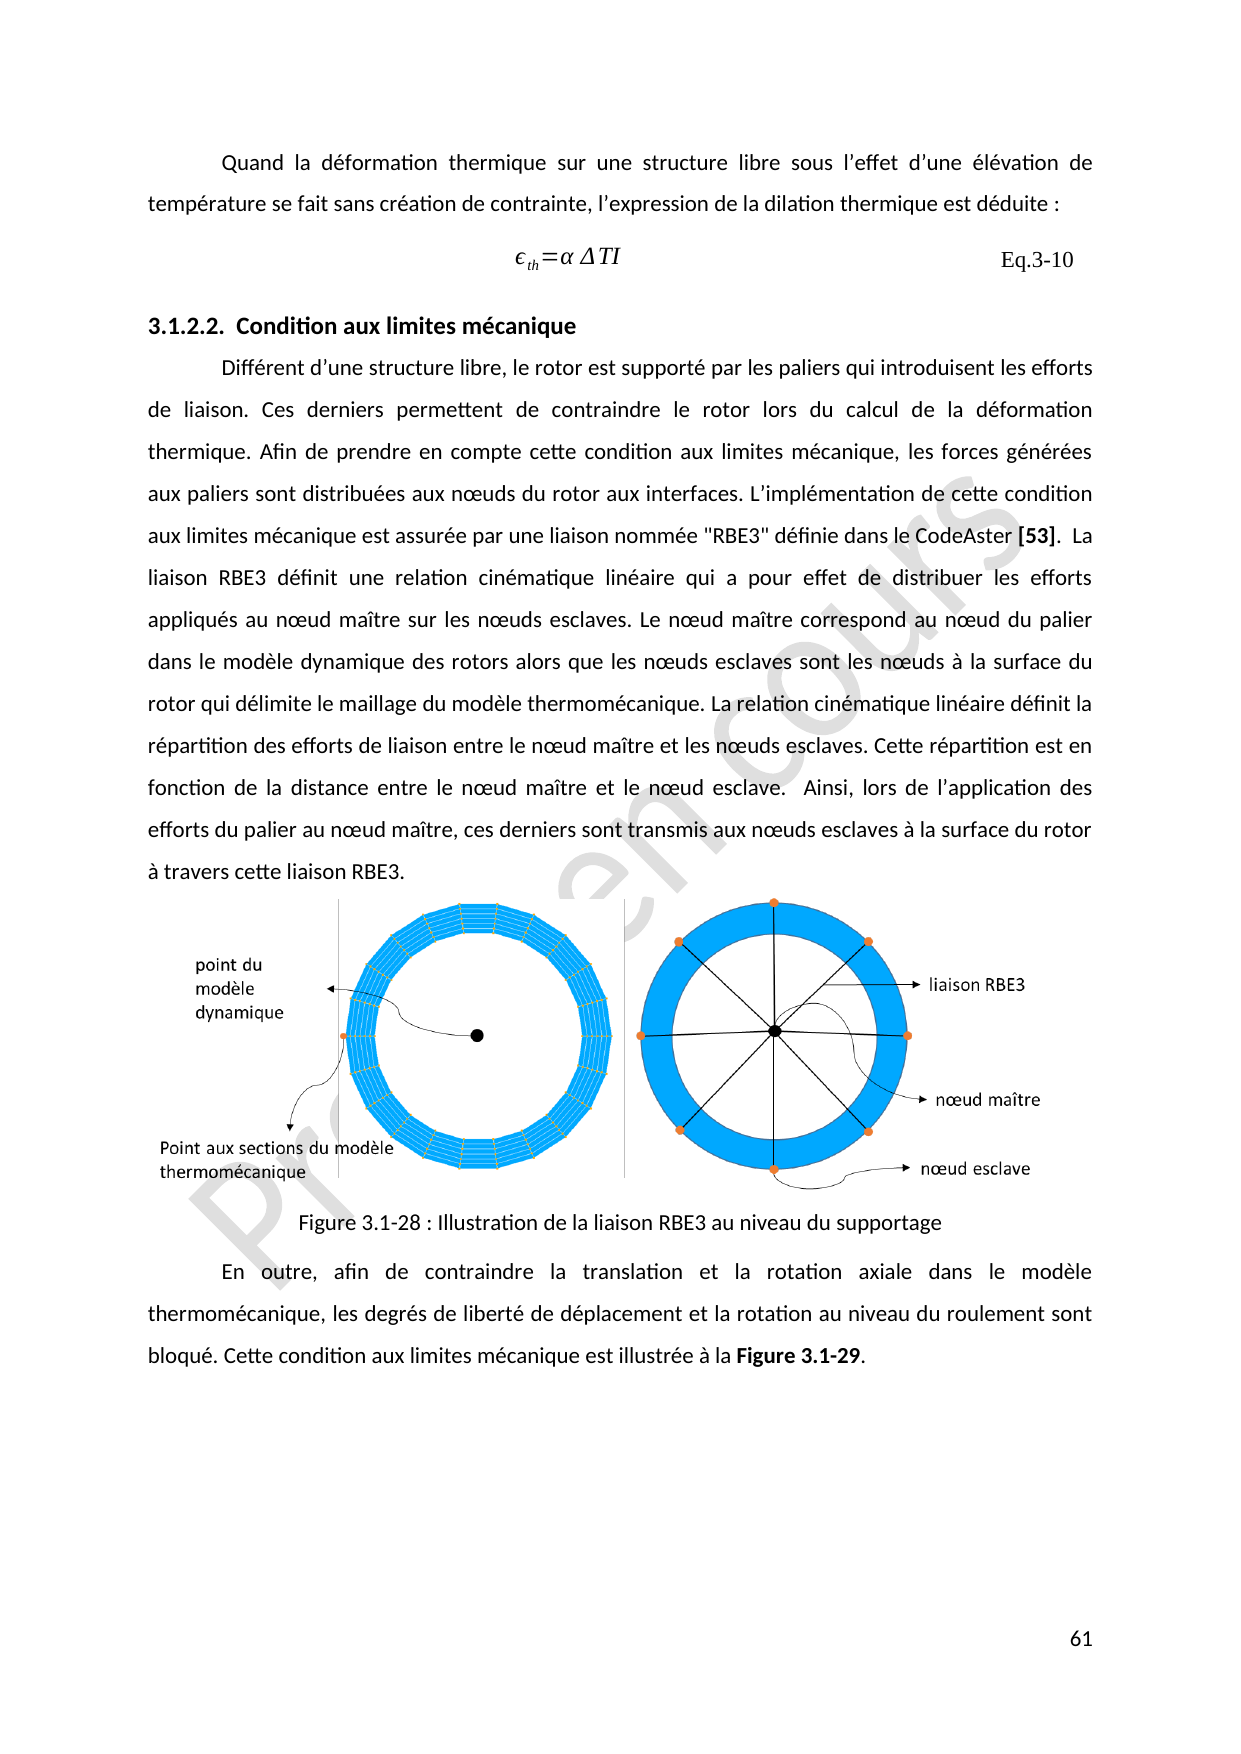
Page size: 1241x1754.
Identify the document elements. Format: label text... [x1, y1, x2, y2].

table_header [989, 232, 1093, 298]
text Quand la déformation thermique sur une structure libre sous l’effet d’une élévation de température se fait sans création de contrainte, l’expression de la dilation thermique est déduite : [148, 148, 1093, 218]
text Différent d’une structure libre, le rotor est supporté par les paliers qui introduisent les efforts de liaison. Ces derniers permettent de contraindre le rotor lors du calcul de la déformation thermique. Afin de prendre en compte cette condition aux limites mécanique, les forces générées aux paliers sont distribuées aux nœuds du rotor aux interfaces. L’implémentation de cette condition aux limites mécanique est assurée par une liaison nommée "RBE3" définie dans le CodeAster [53]. La liaison RBE3 définit une relation cinématique linéaire qui a pour effet de distribuer les efforts appliqués au nœud maître sur les nœuds esclaves. Le nœud maître correspond au nœud du palier dans le modèle dynamique des rotors alors que les nœuds esclaves sont les nœuds à la surface du rotor qui délimite le maillage du modèle thermomécanique. La relation cinématique linéaire définit la répartition des efforts de liaison entre le nœud maître et les nœuds esclaves. Cette répartition est en fonction de la distance entre le nœud maître et le nœud esclave. Ainsi, lors de l’application des efforts du palier au nœud maître, ces derniers sont transmis aux nœuds esclaves à la surface du rotor à travers cette liaison RBE3. [148, 353, 1093, 885]
subtitle Condition aux limites mécanique [148, 310, 1093, 341]
picture [147, 898, 1093, 1195]
table_header [148, 232, 989, 298]
